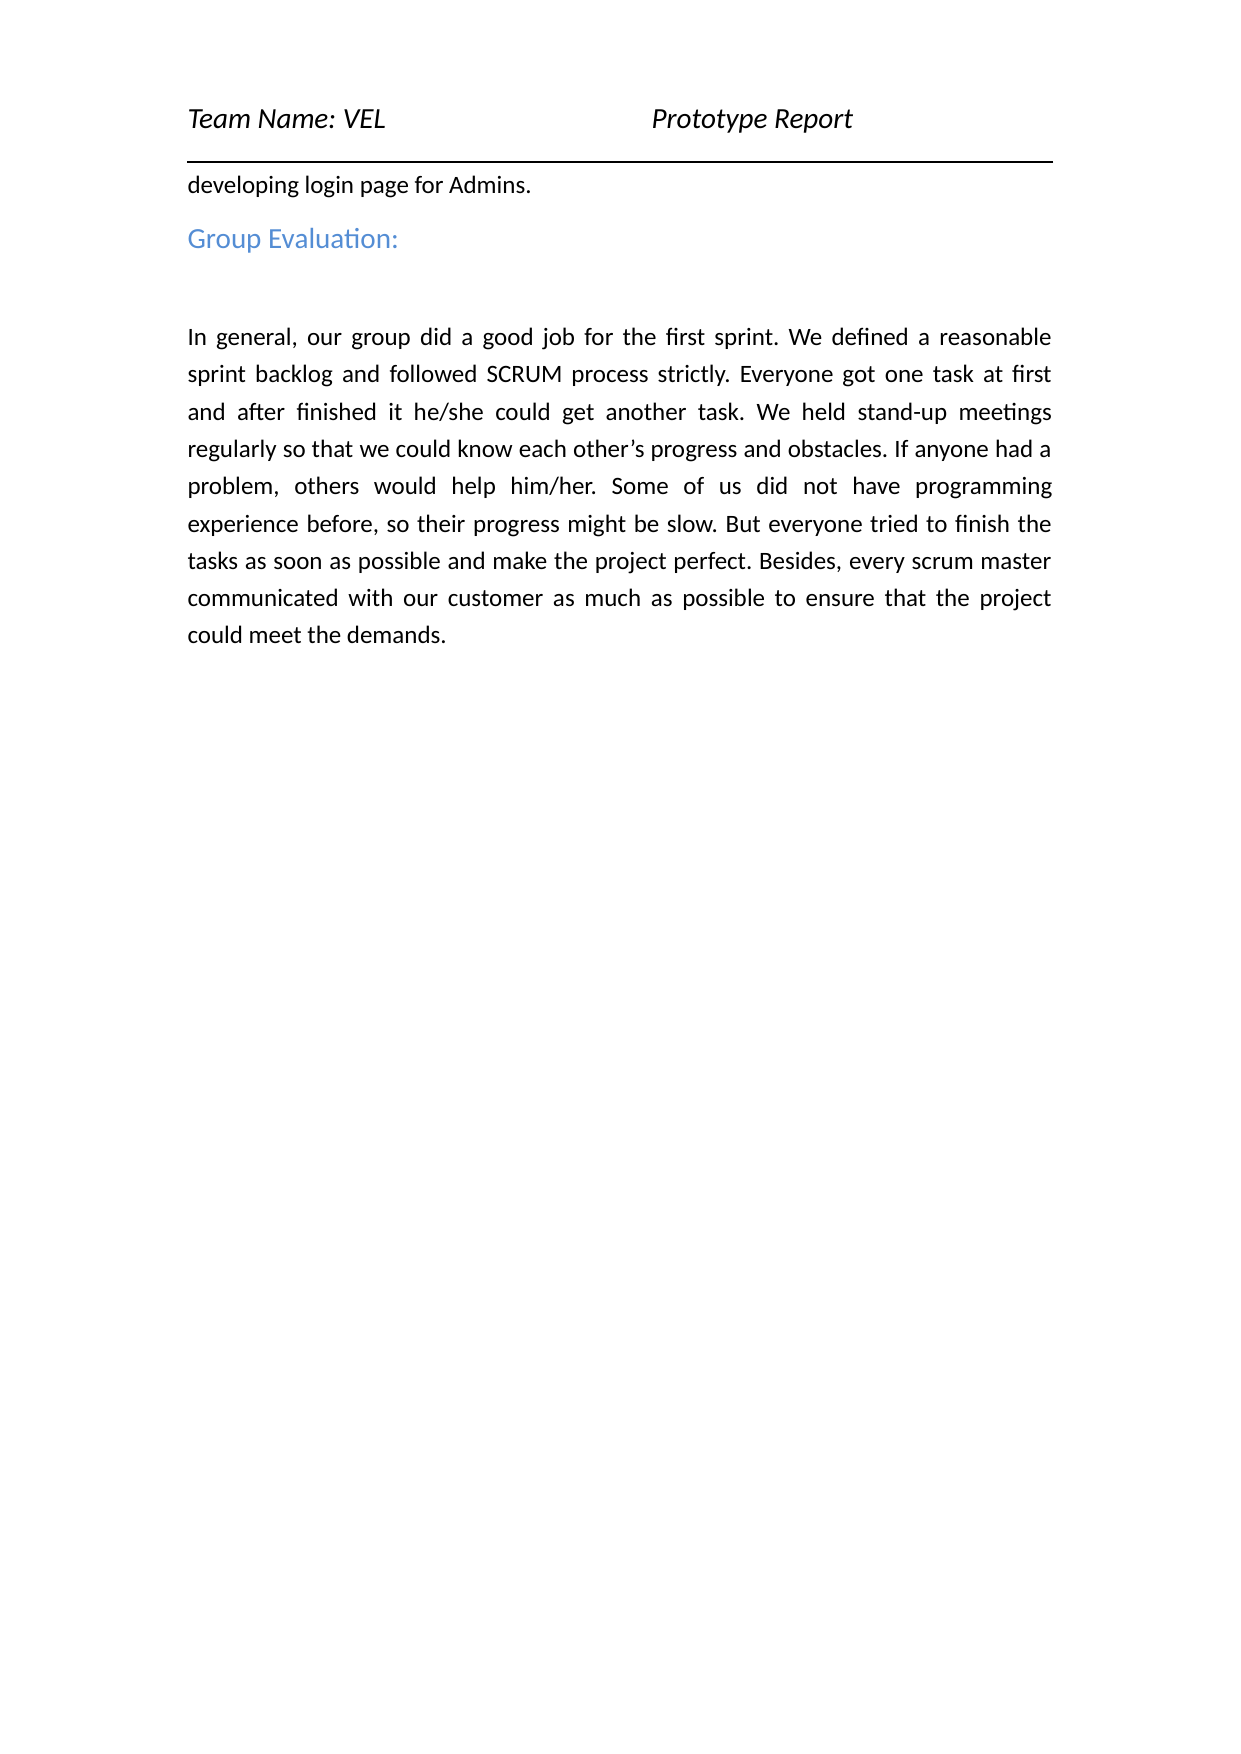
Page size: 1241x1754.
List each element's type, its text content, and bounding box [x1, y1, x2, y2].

text In general, our group did a good job for the first sprint. We defined a reasonable sprint backlog and followed SCRUM process strictly. Everyone got one task at first and after finished it he/she could get another task. We held stand-up meetings regularly so that we could know each other’s progress and obstacles. If anyone had a problem, others would help him/her. Some of us did not have programming experience before, so their progress might be slow. But everyone tried to finish the tasks as soon as possible and make the project perfect. Besides, every scrum master communicated with our customer as much as possible to ensure that the project could meet the demands. [187, 320, 1053, 651]
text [187, 168, 1053, 201]
text Group Evaluation: [187, 205, 1053, 270]
